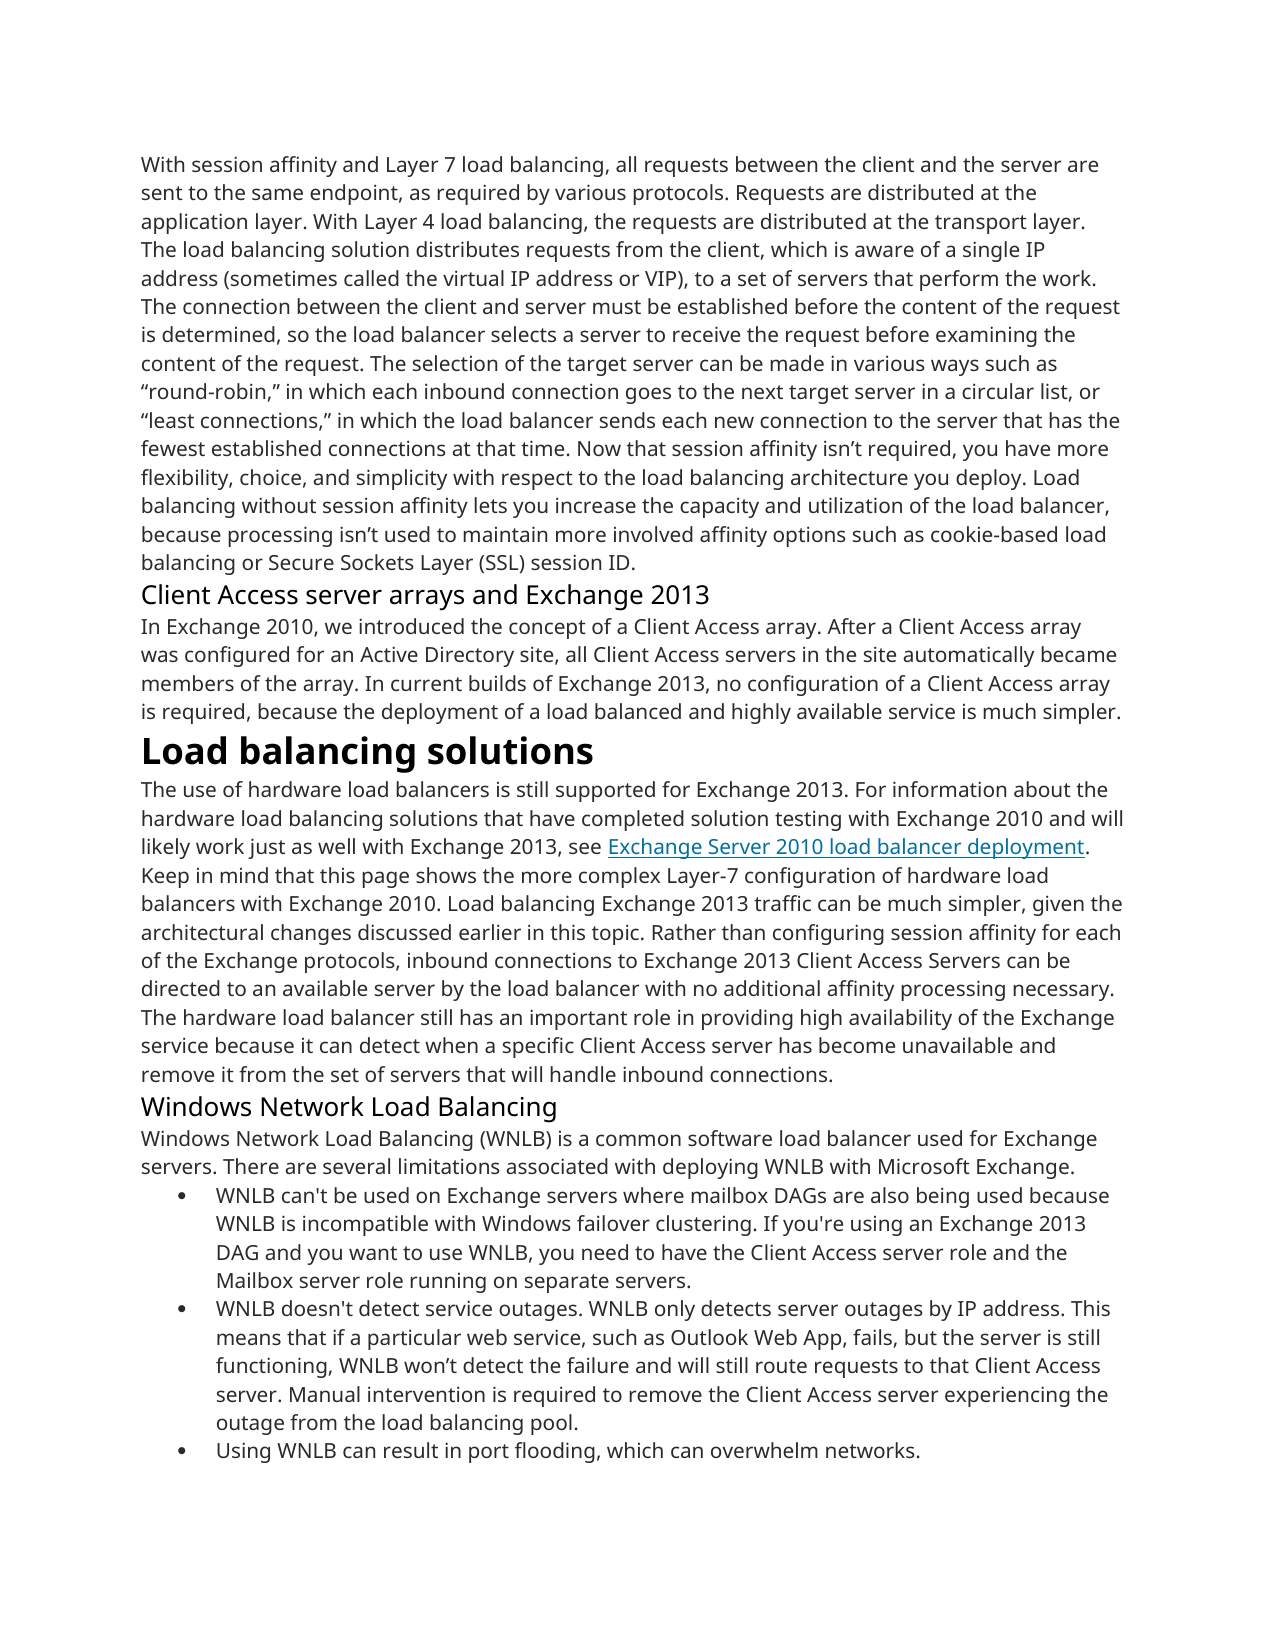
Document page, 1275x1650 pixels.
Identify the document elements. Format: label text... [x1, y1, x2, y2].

text The use of hardware load balancers is still supported for Exchange 2013. For information about the hardware load balancing solutions that have completed solution testing with Exchange 2010 and will likely work just as well with Exchange 2013, see Exchange Server 2010 load balancer deployment. Keep in mind that this page shows the more complex Layer-7 configuration of hardware load balancers with Exchange 2010. Load balancing Exchange 2013 traffic can be much simpler, given the architectural changes discussed earlier in this topic. Rather than configuring session affinity for each of the Exchange protocols, inbound connections to Exchange 2013 Client Access Servers can be directed to an available server by the load balancer with no additional affinity processing necessary. The hardware load balancer still has an important role in providing high availability of the Exchange service because it can detect when a specific Client Access server has become unavailable and remove it from the set of servers that will handle inbound connections. [141, 776, 1125, 1088]
subtitle Load balancing solutions [141, 726, 1125, 776]
text Windows Network Load Balancing (WNLB) is a common software load balancer used for Exchange servers. There are several limitations associated with deploying WNLB with Microsoft Exchange. [141, 1124, 1125, 1181]
list WNLB doesn't detect service outages. WNLB only detects server outages by IP address. This means that if a particular web service, such as Outlook Web App, fails, but the server is still functioning, WNLB won’t detect the failure and will still route requests to that Client Access server. Manual intervention is required to remove the Client Access server experiencing the outage from the load balancing pool. [178, 1294, 1125, 1437]
list Using WNLB can result in port flooding, which can overwhelm networks. [178, 1437, 1125, 1465]
text In Exchange 2010, we introduced the concept of a Client Access array. After a Client Access array was configured for an Active Directory site, all Client Access servers in the site automatically became members of the array. In current builds of Exchange 2013, no configuration of a Client Access array is required, because the deployment of a load balanced and highly available service is much simpler. [141, 612, 1125, 726]
text With session affinity and Layer 7 load balancing, all requests between the client and the server are sent to the same endpoint, as required by various protocols. Requests are distributed at the application layer. With Layer 4 load balancing, the requests are distributed at the transport layer. The load balancing solution distributes requests from the client, which is aware of a single IP address (sometimes called the virtual IP address or VIP), to a set of servers that perform the work. The connection between the client and server must be established before the content of the request is determined, so the load balancer selects a server to receive the request before examining the content of the request. The selection of the target server can be made in various ways such as “round-robin,” in which each inbound connection goes to the next target server in a circular list, or “least connections,” in which the load balancer sends each new connection to the server that has the fewest established connections at that time. Now that session affinity isn’t required, you have more flexibility, choice, and simplicity with respect to the load balancing architecture you deploy. Load balancing without session affinity lets you increase the capacity and utilization of the load balancer, because processing isn’t used to maintain more involved affinity options such as cookie-based load balancing or Secure Sockets Layer (SSL) session ID. [141, 150, 1125, 577]
subtitle Windows Network Load Balancing [141, 1088, 1125, 1124]
list WNLB can't be used on Exchange servers where mailbox DAGs are also being used because WNLB is incompatible with Windows failover clustering. If you're using an Exchange 2013 DAG and you want to use WNLB, you need to have the Client Access server role and the Mailbox server role running on separate servers. [178, 1181, 1125, 1294]
subtitle Client Access server arrays and Exchange 2013 [141, 577, 1125, 612]
